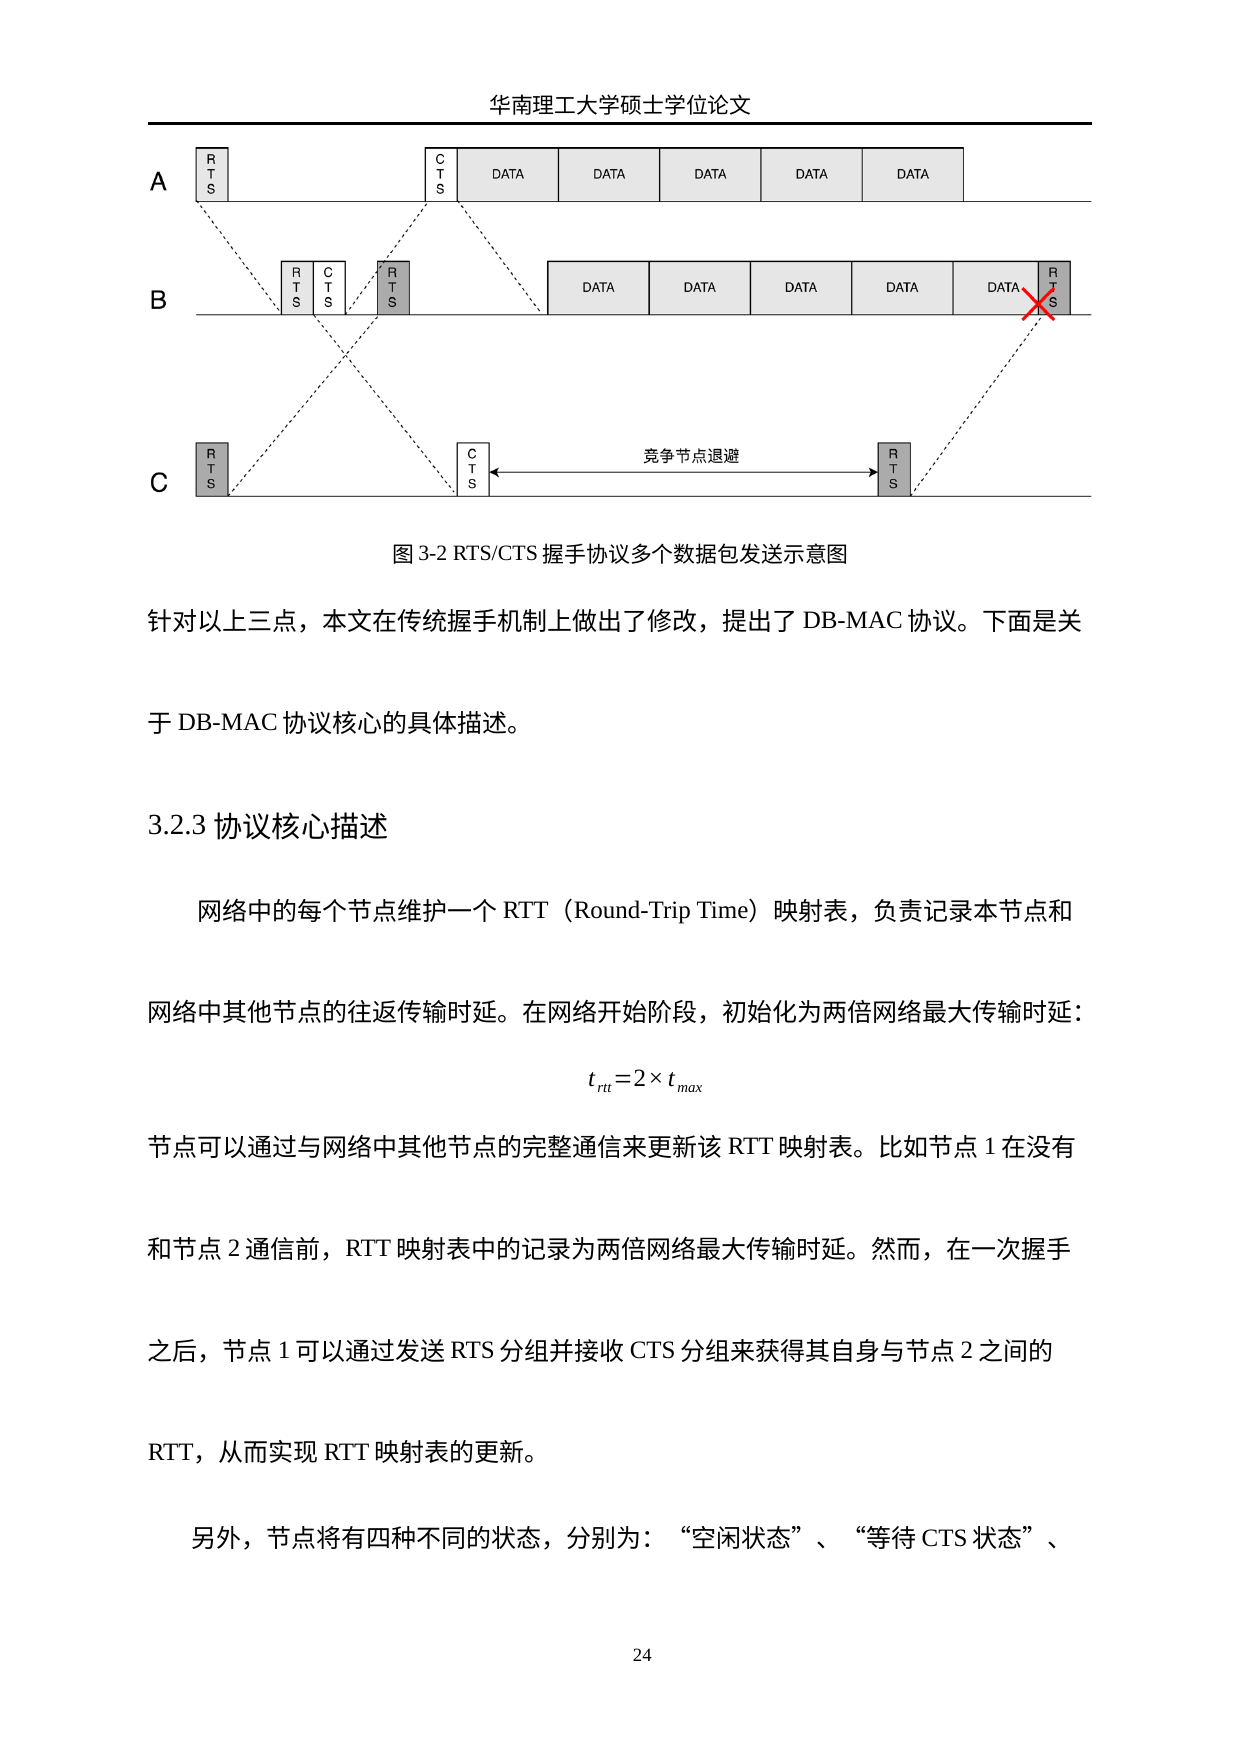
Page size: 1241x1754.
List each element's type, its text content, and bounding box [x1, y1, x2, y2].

picture [147, 147, 1093, 501]
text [148, 1503, 1092, 1571]
text 节点可以通过与网络中其他节点的完整通信来更新该RTT映射表。比如节点1在没有和节点2通信前，RTT映射表中的记录为两倍网络最大传输时延。然而，在一次握手之后，节点1可以通过发送RTS分组并接收CTS分组来获得其自身与节点2之间的RTT，从而实现RTT映射表的更新。 [148, 1111, 1092, 1485]
text 针对以上三点，本文在传统握手机制上做出了修改，提出了DB-MAC协议。下面是关于DB-MAC协议核心的具体描述。 [148, 585, 1092, 755]
text 图3-2 RTS/CTS握手协议多个数据包发送示意图 [148, 536, 1092, 569]
subtitle 3.2.3 协议核心描述 [148, 790, 1067, 858]
text 网络中的每个节点维护一个RTT（Round-Trip Time）映射表，负责记录本节点和网络中其他节点的往返传输时延。在网络开始阶段，初始化为两倍网络最大传输时延： [148, 875, 1092, 1045]
